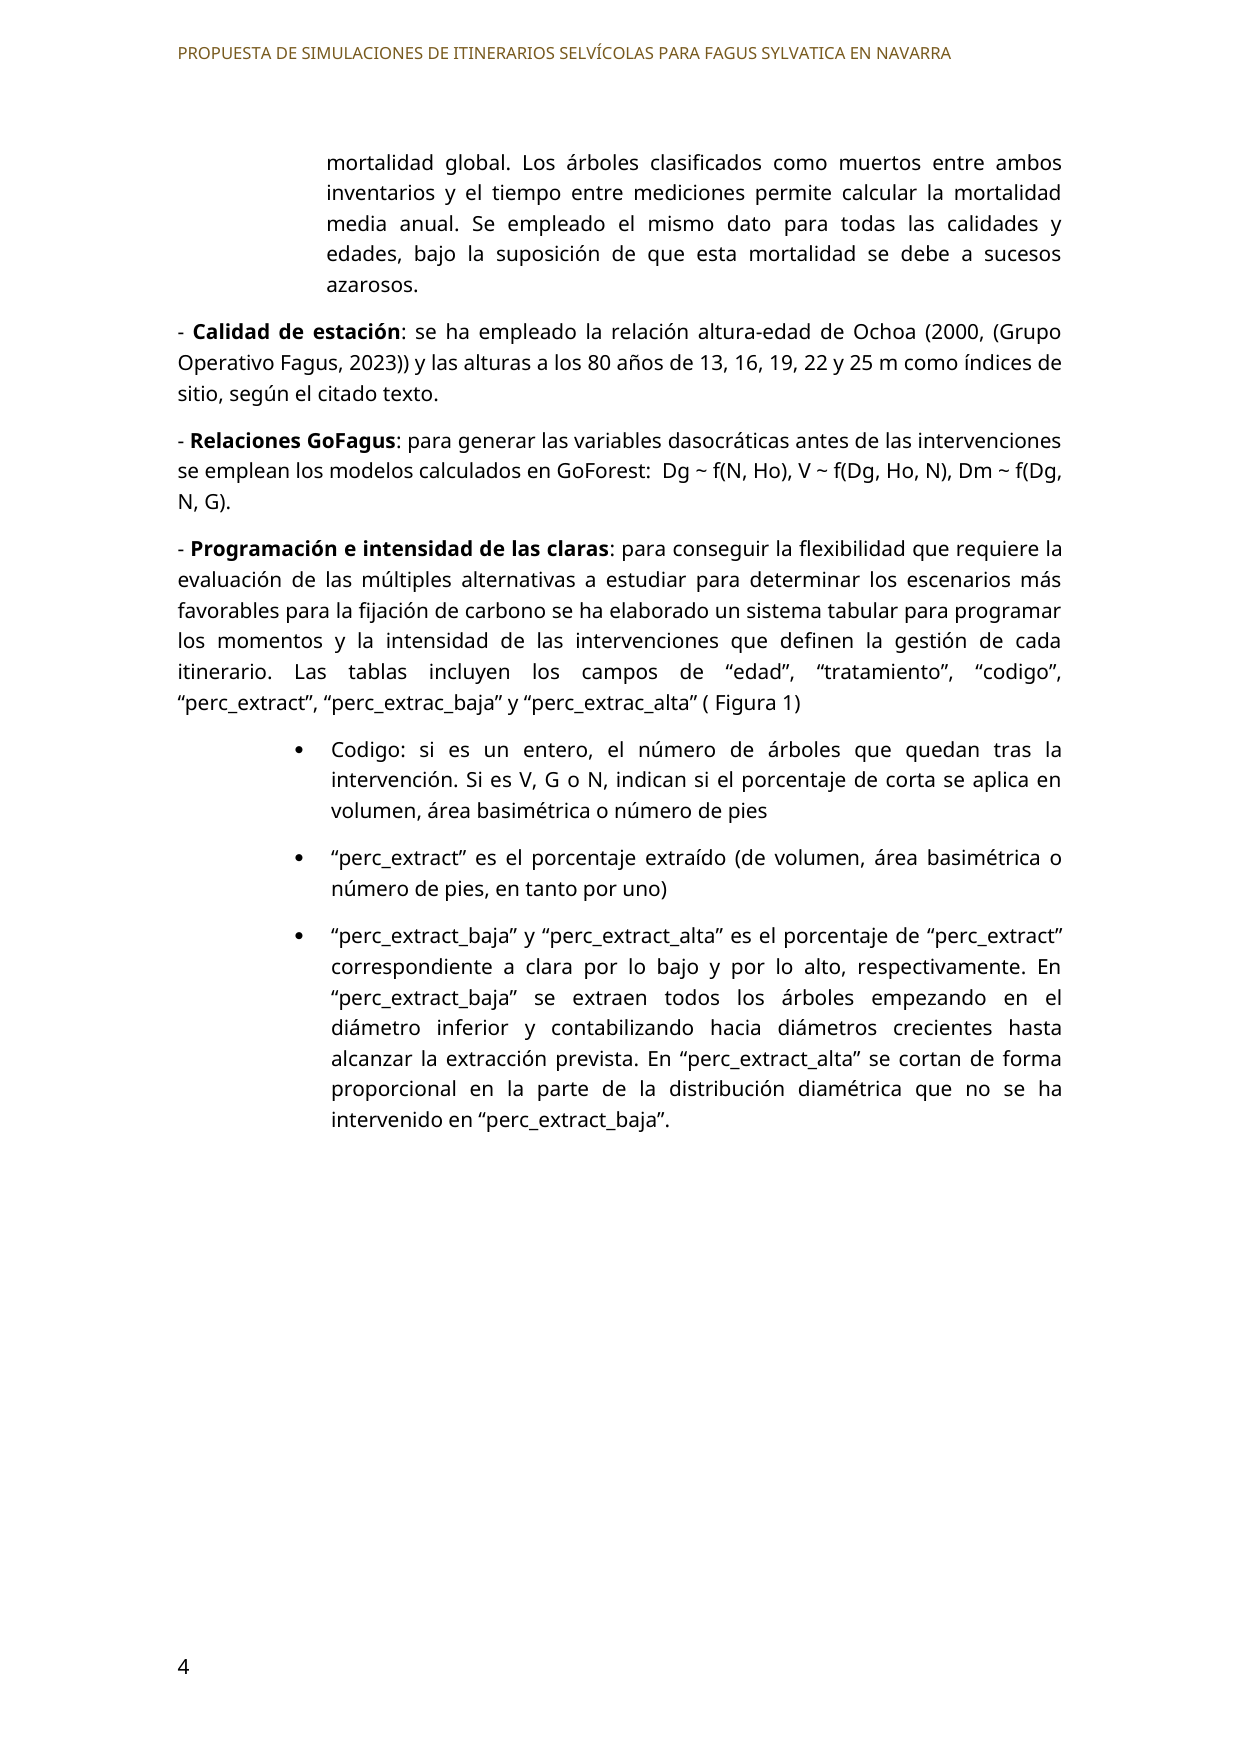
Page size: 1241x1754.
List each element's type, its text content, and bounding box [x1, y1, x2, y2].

list “perc_extract_baja” y “perc_extract_alta” es el porcentaje de “perc_extract” correspondiente a clara por lo bajo y por lo alto, respectivamente. En “perc_extract_baja” se extraen todos los árboles empezando en el diámetro inferior y contabilizando hacia diámetros crecientes hasta alcanzar la extracción prevista. En “perc_extract_alta” se cortan de forma proporcional en la parte de la distribución diamétrica que no se ha intervenido en “perc_extract_baja”. [295, 921, 1063, 1133]
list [288, 148, 1063, 298]
text - Calidad de estación: se ha empleado la relación altura-edad de Ochoa (2000, (Grupo Operativo Fagus, 2023)) y las alturas a los 80 años de 13, 16, 19, 22 y 25 m como índices de sitio, según el citado texto. [177, 317, 1063, 407]
list “perc_extract” es el porcentaje extraído (de volumen, área basimétrica o número de pies, en tanto por uno) [295, 843, 1063, 902]
text - Relaciones GoFagus: para generar las variables dasocráticas antes de las intervenciones se emplean los modelos calculados en GoForest: Dg ~ f(N, Ho), V ~ f(Dg, Ho, N), Dm ~ f(Dg, N, G). [177, 426, 1063, 516]
text - Programación e intensidad de las claras: para conseguir la flexibilidad que requiere la evaluación de las múltiples alternativas a estudiar para determinar los escenarios más favorables para la fijación de carbono se ha elaborado un sistema tabular para programar los momentos y la intensidad de las intervenciones que definen la gestión de cada itinerario. Las tablas incluyen los campos de “edad”, “tratamiento”, “codigo”, “perc_extract”, “perc_extrac_baja” y “perc_extrac_alta” ( Figura 1) [177, 534, 1063, 716]
list Codigo: si es un entero, el número de árboles que quedan tras la intervención. Si es V, G o N, indican si el porcentaje de corta se aplica en volumen, área basimétrica o número de pies [295, 735, 1063, 824]
